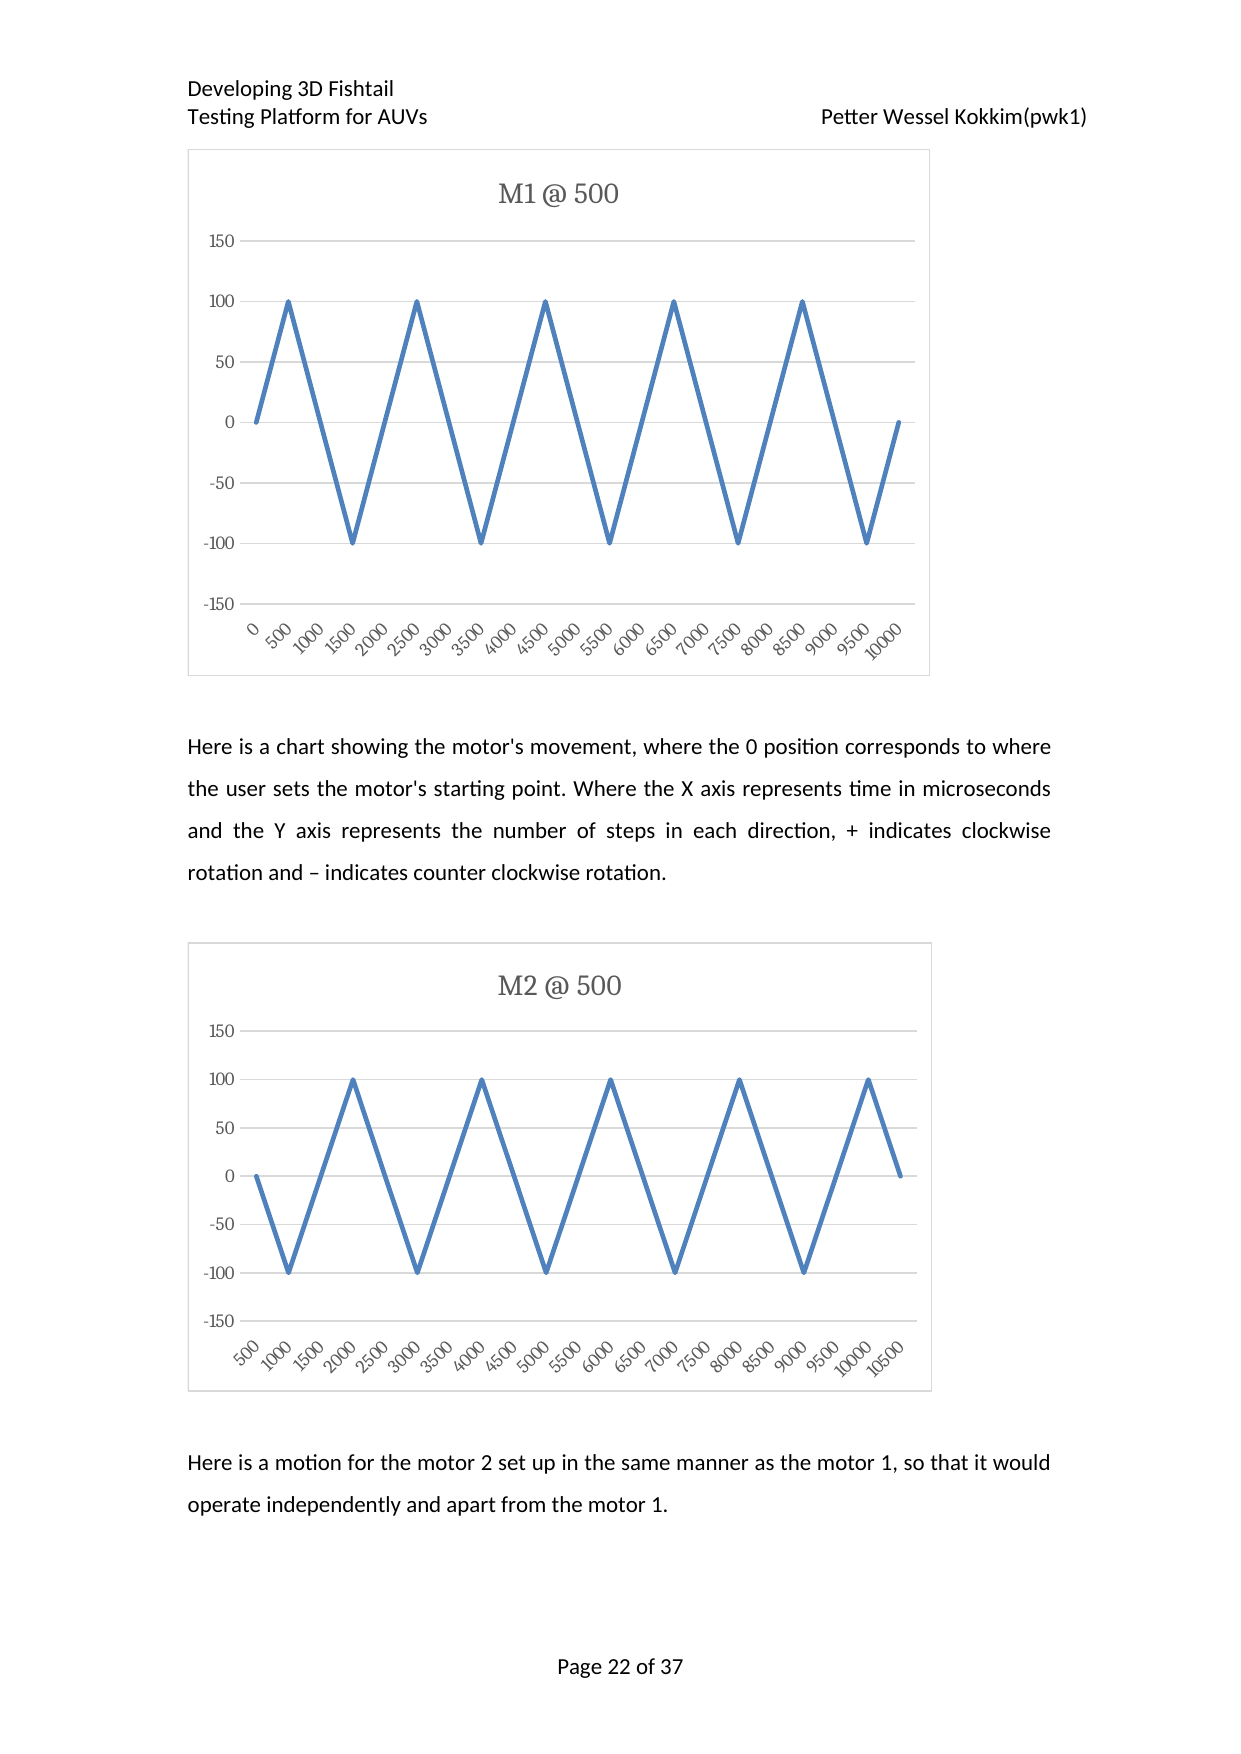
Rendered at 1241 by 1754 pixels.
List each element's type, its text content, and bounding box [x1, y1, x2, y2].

text Here is a motion for the motor 2 set up in the same manner as the motor 1, so that it would operate independently and apart from the motor 1. [187, 1448, 1053, 1518]
text Here is a chart showing the motor's movement, where the 0 position corresponds to where the user sets the motor's starting point. Where the X axis represents time in microseconds and the Y axis represents the number of steps in each direction, + indicates clockwise rotation and – indicates counter clockwise rotation. [187, 732, 1053, 886]
